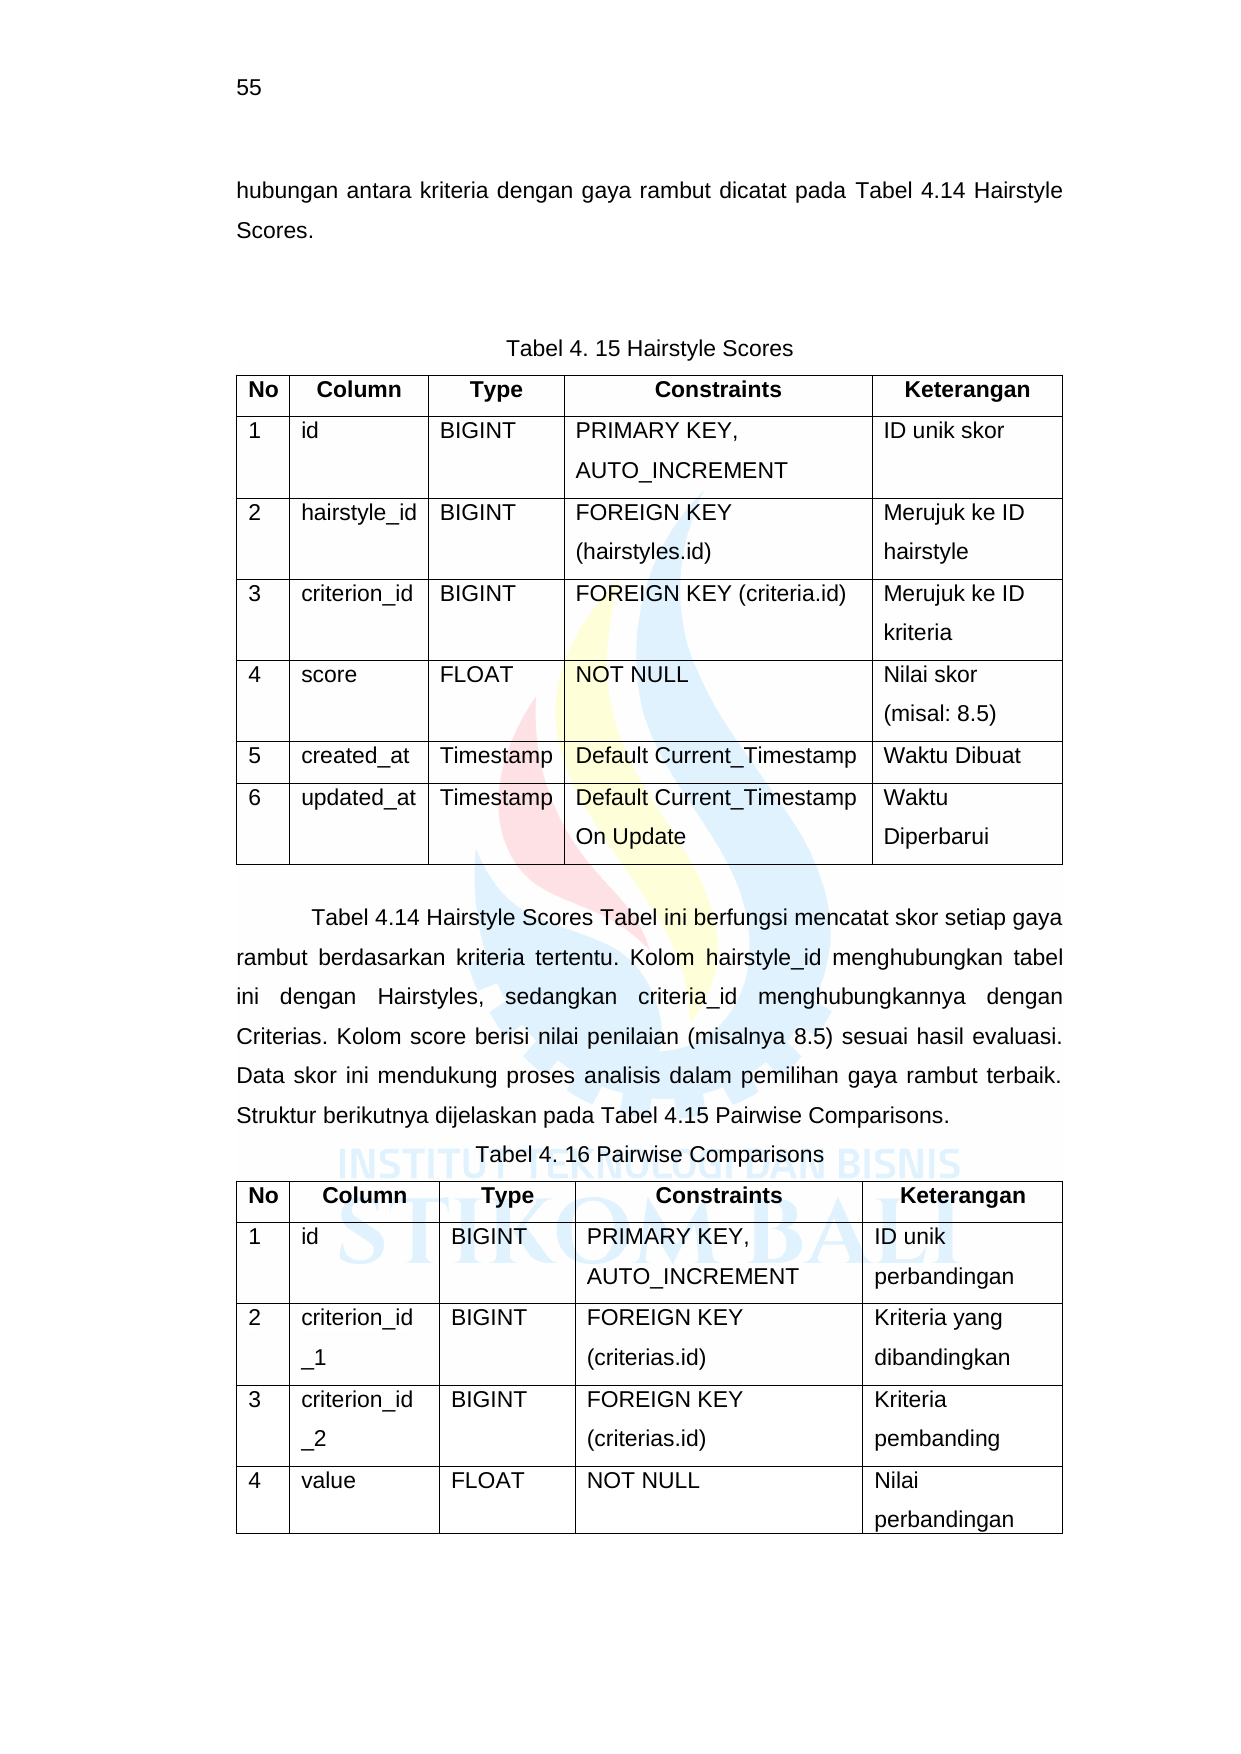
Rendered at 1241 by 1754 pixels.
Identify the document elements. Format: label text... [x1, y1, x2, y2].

table_cell Nilai skor (misal: 8.5) [873, 661, 1062, 741]
table_cell 2 [237, 499, 289, 578]
table_cell criterion_id _2 [290, 1386, 439, 1466]
table_cell 5 [237, 742, 289, 782]
table_header Constraints [565, 376, 872, 416]
table_cell BIGINT [440, 1223, 575, 1303]
table_cell BIGINT [429, 499, 564, 578]
table_cell BIGINT [440, 1386, 575, 1466]
table_cell PRIMARY KEY, AUTO_INCREMENT [565, 417, 872, 497]
table_header Type [440, 1182, 575, 1222]
table_cell FOREIGN KEY (criterias.id) [576, 1386, 862, 1466]
table_cell FOREIGN KEY (criterias.id) [576, 1304, 862, 1384]
table_cell ID unik skor [873, 417, 1062, 497]
table_header Column [290, 376, 428, 416]
table_cell Nilai perbandingan (AHP) [863, 1467, 1062, 1532]
table_cell 2 [237, 1304, 289, 1384]
table_header No [237, 1182, 289, 1222]
table_cell NOT NULL [576, 1467, 862, 1532]
table_cell FLOAT [429, 661, 564, 741]
table_cell Waktu Diperbarui [873, 784, 1062, 864]
table_cell Timestamp [429, 784, 564, 864]
table_header Constraints [576, 1182, 862, 1222]
table_cell 3 [237, 1386, 289, 1466]
table_cell updated_at [290, 784, 428, 864]
table_header Keterangan [873, 376, 1062, 416]
table_cell Default Current_Timestamp On Update [565, 784, 872, 864]
table_cell 1 [237, 417, 289, 497]
table_cell Kriteria yang dibandingkan [863, 1304, 1062, 1384]
table_cell value [290, 1467, 439, 1532]
table_header No [237, 376, 289, 416]
table_cell created_at [290, 742, 428, 782]
table_header Keterangan [863, 1182, 1062, 1222]
table_cell Kriteria pembanding [863, 1386, 1062, 1466]
table_cell ID unik perbandingan [863, 1223, 1062, 1303]
table_header Type [429, 376, 564, 416]
table_cell Merujuk ke ID kriteria [873, 580, 1062, 660]
table_cell NOT NULL [565, 661, 872, 741]
table_cell Merujuk ke ID hairstyle [873, 499, 1062, 578]
table_cell hairstyle_id [290, 499, 428, 578]
table_cell id [290, 417, 428, 497]
table_cell BIGINT [429, 417, 564, 497]
table_cell Default Current_Timestamp [565, 742, 872, 782]
table_cell 6 [237, 784, 289, 864]
table_cell Waktu Dibuat [873, 742, 1062, 782]
text Tabel 4. 15 Hairstyle Scores [236, 335, 1063, 361]
table_cell score [290, 661, 428, 741]
table_cell FOREIGN KEY (hairstyles.id) [565, 499, 872, 578]
table_header Column [290, 1182, 439, 1222]
table_cell Timestamp [429, 742, 564, 782]
table_cell id [290, 1223, 439, 1303]
table_cell FLOAT [440, 1467, 575, 1532]
table_cell 1 [237, 1223, 289, 1303]
table_cell criterion_id _1 [290, 1304, 439, 1384]
table_cell 4 [237, 661, 289, 741]
table_cell criterion_id [290, 580, 428, 660]
table_cell 3 [237, 580, 289, 660]
table_cell BIGINT [429, 580, 564, 660]
table_cell PRIMARY KEY, AUTO_INCREMENT [576, 1223, 862, 1303]
table_cell BIGINT [440, 1304, 575, 1384]
table_cell FOREIGN KEY (criteria.id) [565, 580, 872, 660]
table_cell 4 [237, 1467, 289, 1532]
text Tabel 4. 16 Pairwise Comparisons [236, 1141, 1063, 1167]
text Tabel 4.14 Hairstyle Scores Tabel ini berfungsi mencatat skor setiap gaya rambut berdasarkan kriteria tertentu. Kolom hairstyle_id menghubungkan tabel ini dengan Hairstyles, sedangkan criteria_id menghubungkannya dengan Criterias. Kolom score berisi nilai penilaian (misalnya 8.5) sesuai hasil evaluasi. Data skor ini mendukung proses analisis dalam pemilihan gaya rambut terbaik. Struktur berikutnya dijelaskan pada Tabel 4.15 Pairwise Comparisons. [236, 904, 1063, 1128]
